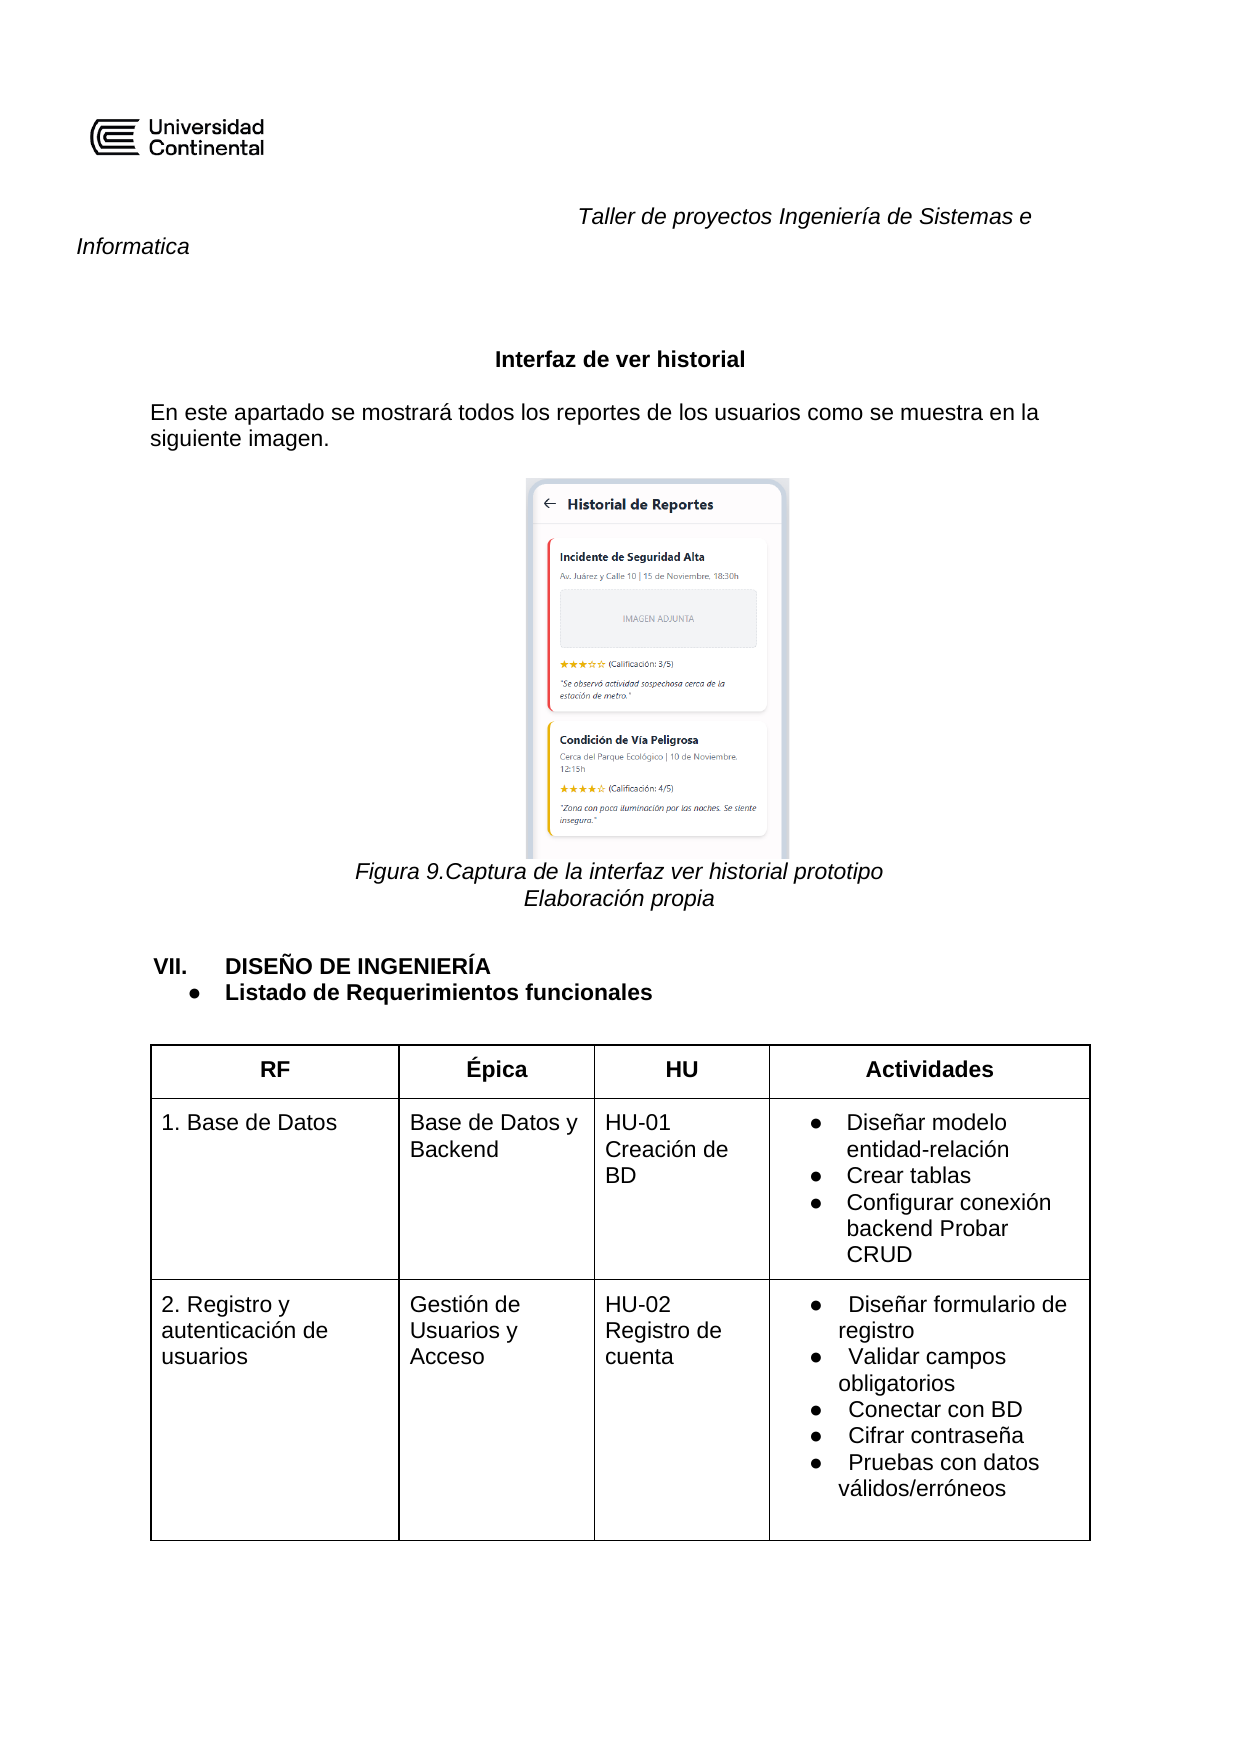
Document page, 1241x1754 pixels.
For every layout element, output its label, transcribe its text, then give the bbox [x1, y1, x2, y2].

subtitle DISEÑO DE INGENIERÍA [187, 953, 1090, 979]
picture [76, 75, 279, 200]
table_header Épica [400, 1046, 594, 1097]
text Interfaz de ver historial [150, 346, 1090, 399]
text En este apartado se mostrará todos los reportes de los usuarios como se muestra en la siguiente imagen. [150, 399, 1090, 452]
table_cell ● Diseñar modelo entidad-relación ● Crear tablas ● Configurar conexión backend Probar CRUD [770, 1099, 1089, 1279]
table_cell Gestión de Usuarios y Acceso [400, 1280, 594, 1539]
table_header RF [152, 1046, 398, 1097]
table_cell HU-02 Registro de cuenta [595, 1280, 769, 1539]
picture [525, 478, 790, 859]
table_cell 1. Base de Datos [152, 1099, 398, 1279]
table_cell ● Diseñar formulario de registro ● Validar campos obligatorios ● Conectar con BD ● Cifrar contraseña ● Pruebas con datos válidos/erróneos [770, 1280, 1089, 1539]
subtitle Listado de Requerimientos funcionales [187, 979, 1090, 1005]
table_header Actividades [770, 1046, 1089, 1097]
table_header HU [595, 1046, 769, 1097]
table_cell Base de Datos y Backend [400, 1099, 594, 1279]
text Elaboración propia [150, 885, 1090, 911]
table_cell HU-01 Creación de BD [595, 1099, 769, 1279]
text Figura 9.Captura de la interfaz ver historial prototipo [150, 858, 1090, 885]
table_cell 2. Registro y autenticación de usuarios [152, 1280, 398, 1539]
